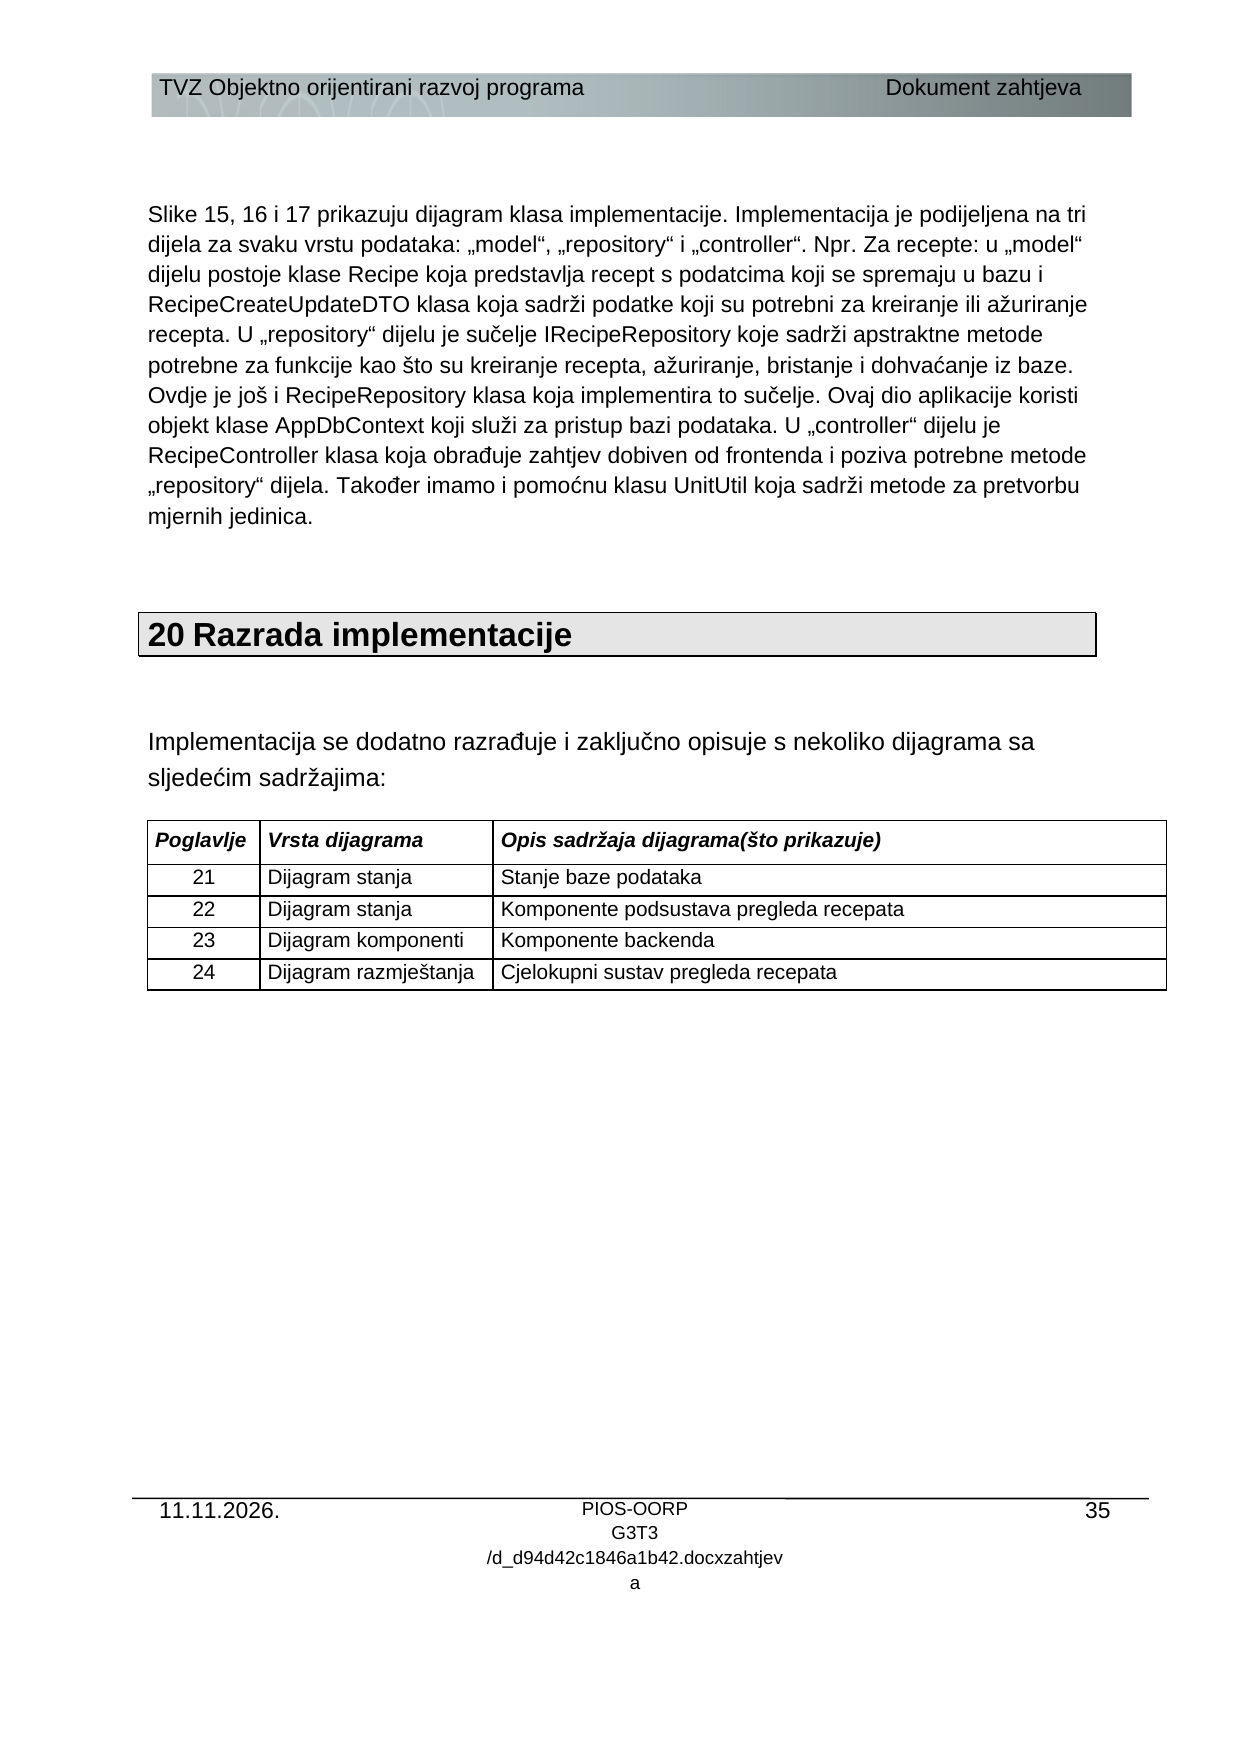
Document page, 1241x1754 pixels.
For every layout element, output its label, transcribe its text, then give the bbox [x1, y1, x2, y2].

table_cell 22 [148, 897, 259, 926]
table_header Poglavlje [148, 821, 259, 863]
table_cell Cjelokupni sustav pregleda recepata [494, 960, 1166, 989]
table_cell 23 [148, 928, 259, 958]
table_cell Dijagram razmještanja [261, 960, 492, 989]
subtitle Razrada implementacije [139, 613, 1095, 655]
table_cell 24 [148, 960, 259, 989]
table_cell Komponente podsustava pregleda recepata [494, 897, 1166, 926]
text Slike 15, 16 i 17 prikazuju dijagram klasa implementacije. Implementacija je podijeljena na tri dijela za svaku vrstu podataka: „model“, „repository“ i „controller“. Npr. Za recepte: u „model“ dijelu postoje klase Recipe koja predstavlja recept s podatcima koji se spremaju u bazu i RecipeCreateUpdateDTO klasa koja sadrži podatke koji su potrebni za kreiranje ili ažuriranje recepta. U „repository“ dijelu je sučelje IRecipeRepository koje sadrži apstraktne metode potrebne za funkcije kao što su kreiranje recepta, ažuriranje, bristanje i dohvaćanje iz baze. Ovdje je još i RecipeRepository klasa koja implementira to sučelje. Ovaj dio aplikacije koristi objekt klase AppDbContext koji služi za pristup bazi podataka. U „controller“ dijelu je RecipeController klasa koja obrađuje zahtjev dobiven od frontenda i poziva potrebne metode „repository“ dijela. Također imamo i pomoćnu klasu UnitUtil koja sadrži metode za pretvorbu mjernih jedinica. [148, 201, 1093, 529]
text Implementacija se dodatno razrađuje i zaključno opisuje s nekoliko dijagrama sa sljedećim sadržajima: [148, 727, 1093, 792]
table_cell Dijagram stanja [261, 865, 492, 895]
table_cell Dijagram stanja [261, 897, 492, 926]
table_header Vrsta dijagrama [261, 821, 492, 863]
table_cell Komponente backenda [494, 928, 1166, 958]
table_header Opis sadržaja dijagrama(što prikazuje) [494, 821, 1166, 863]
table_cell 21 [148, 865, 259, 895]
table_cell Dijagram komponenti [261, 928, 492, 958]
picture [151, 73, 1132, 117]
table_cell Stanje baze podataka [494, 865, 1166, 895]
